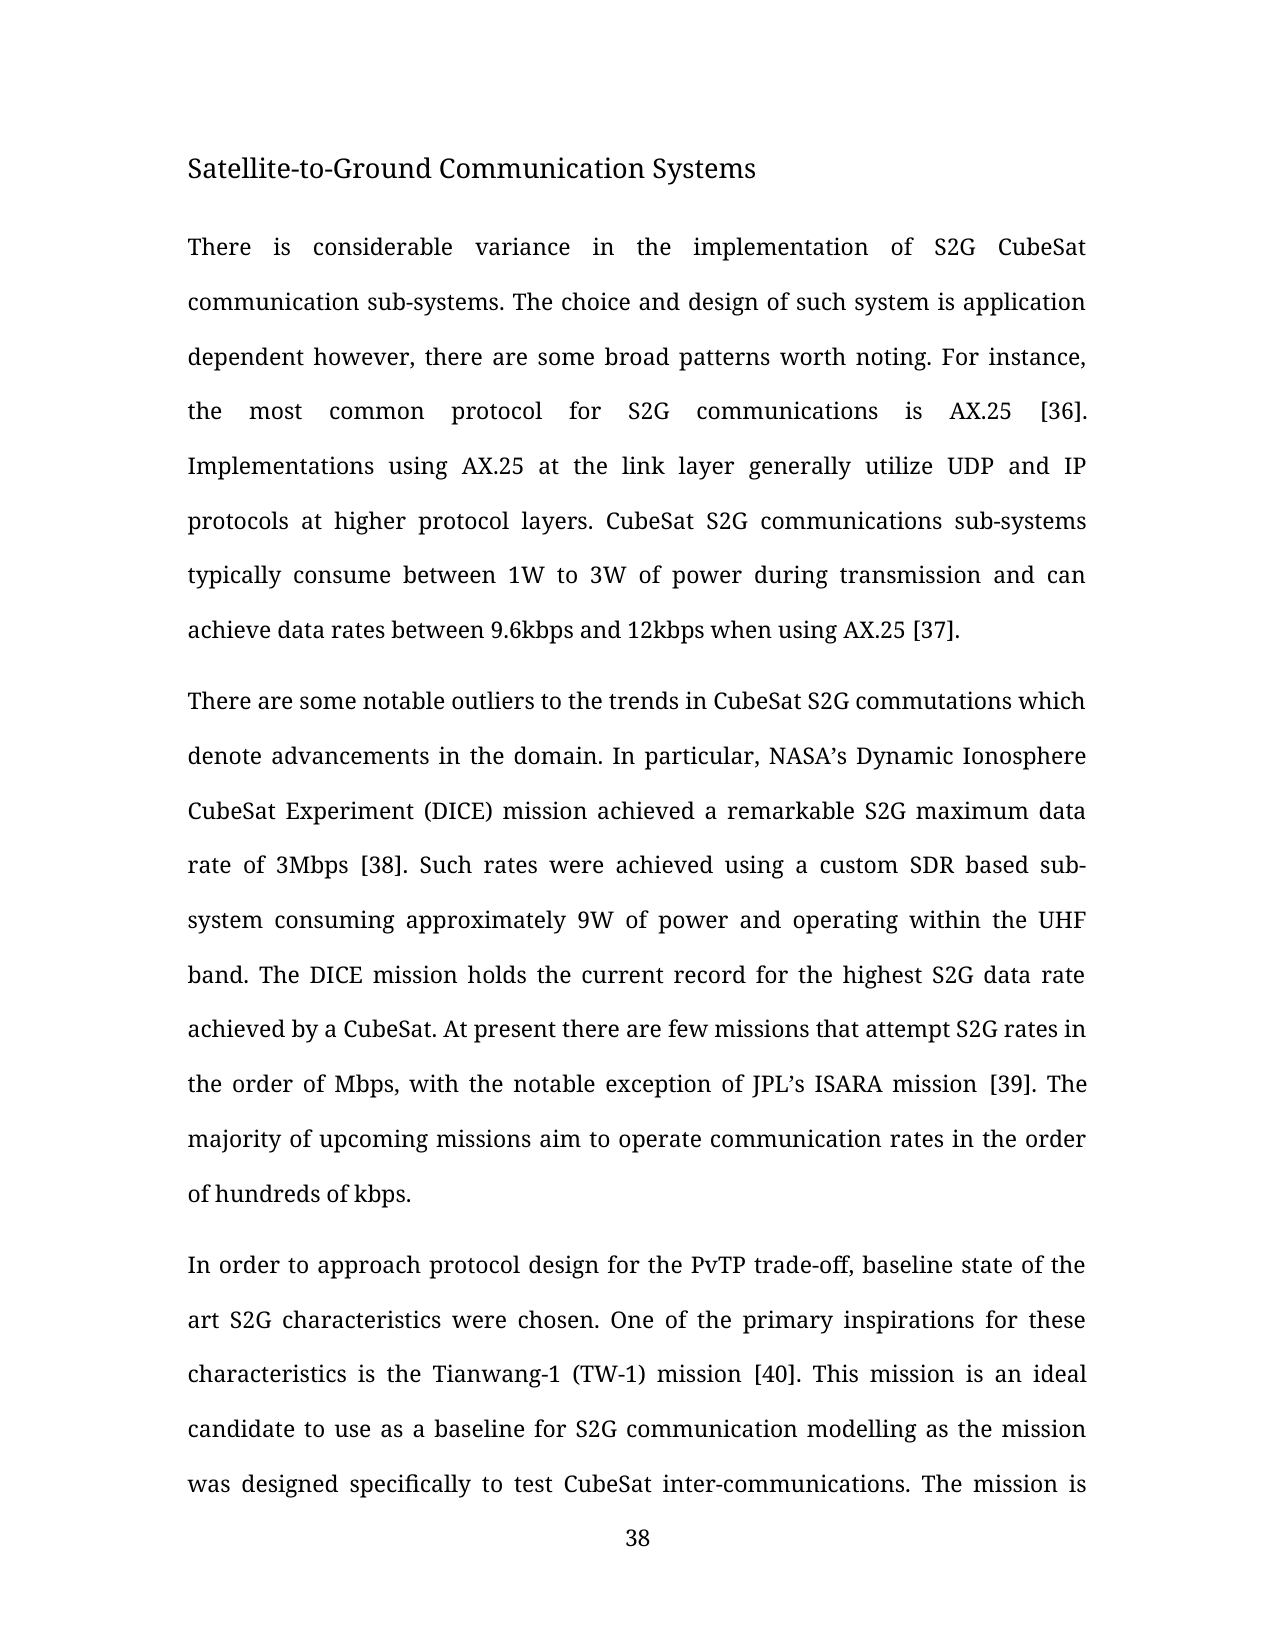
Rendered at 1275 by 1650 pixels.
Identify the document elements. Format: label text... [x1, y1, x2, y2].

text There are some notable outliers to the trends in CubeSat S2G commutations which denote advancements in the domain. In particular, NASA’s Dynamic Ionosphere CubeSat Experiment (DICE) mission achieved a remarkable S2G maximum data rate of 3Mbps [38]. Such rates were achieved using a custom SDR based sub-system consuming approximately 9W of power and operating within the UHF band. The DICE mission holds the current record for the highest S2G data rate achieved by a CubeSat. At present there are few missions that attempt S2G rates in the order of Mbps, with the notable exception of JPL’s ISARA mission [39]. The majority of upcoming missions aim to operate communication rates in the order of hundreds of kbps. [187, 685, 1087, 1209]
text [187, 1249, 1087, 1499]
subtitle Satellite-to-Ground Communication Systems [187, 150, 1087, 187]
text There is considerable variance in the implementation of S2G CubeSat communication sub-systems. The choice and design of such system is application dependent however, there are some broad patterns worth noting. For instance, the most common protocol for S2G communications is AX.25 [36]. Implementations using AX.25 at the link layer generally utilize UDP and IP protocols at higher protocol layers. CubeSat S2G communications sub-systems typically consume between 1W to 3W of power during transmission and can achieve data rates between 9.6kbps and 12kbps when using AX.25 [37]. [187, 231, 1087, 645]
